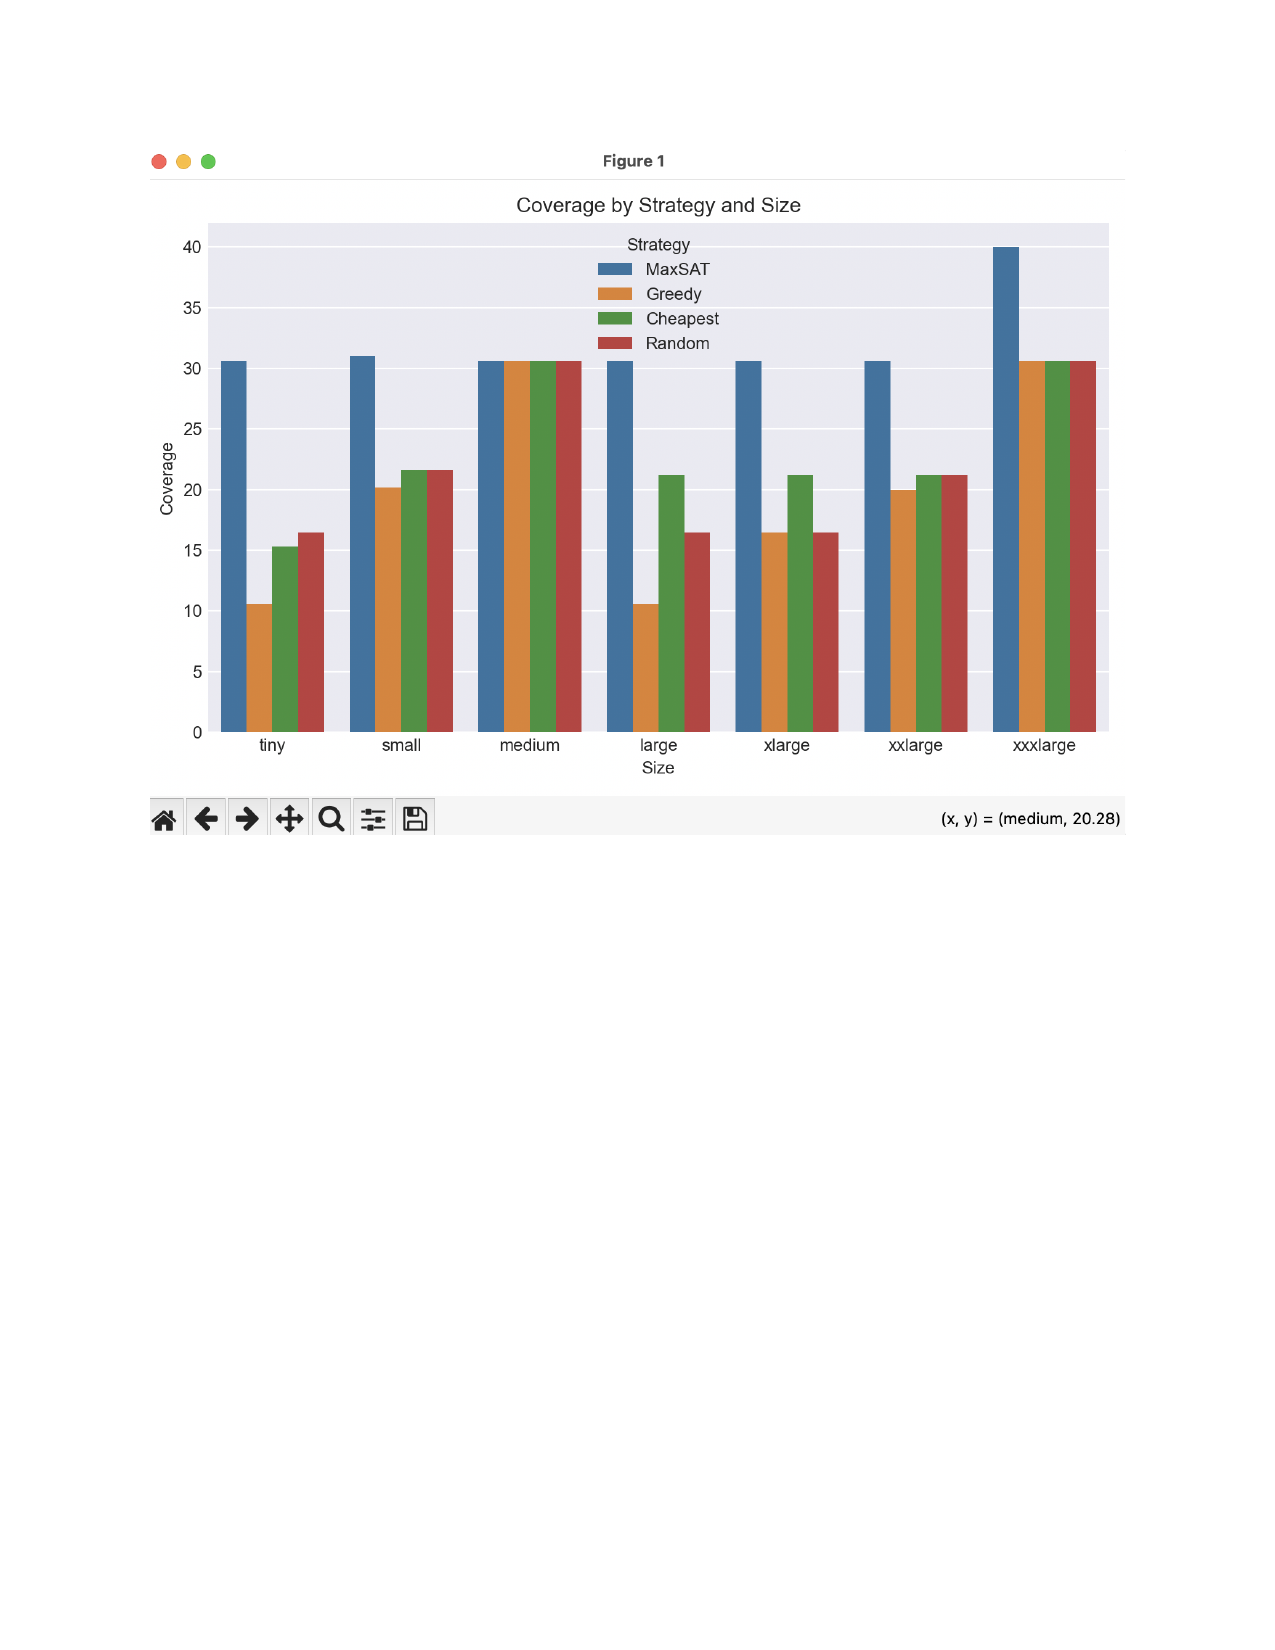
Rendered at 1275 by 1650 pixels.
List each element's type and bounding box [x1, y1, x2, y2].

picture [150, 150, 1125, 835]
